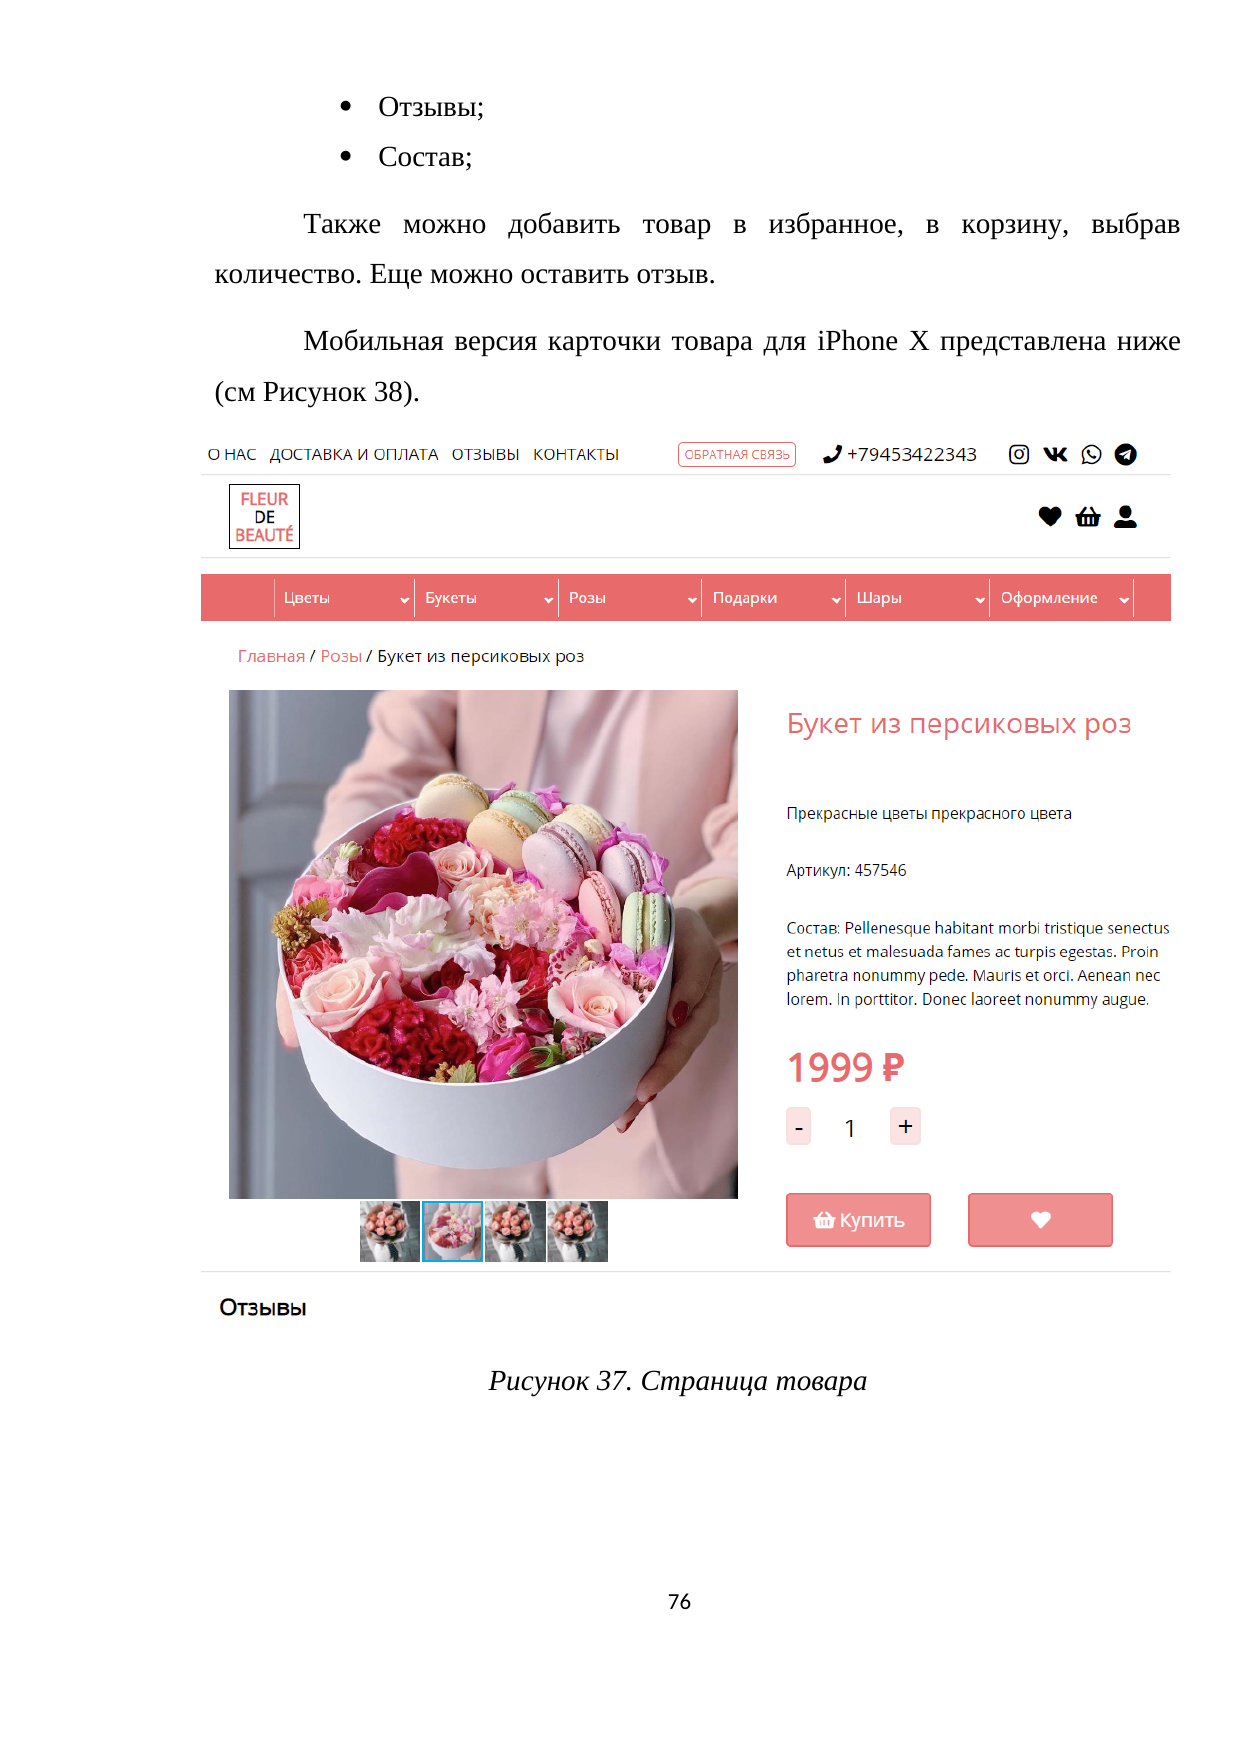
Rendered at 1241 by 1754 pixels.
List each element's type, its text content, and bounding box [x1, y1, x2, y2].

list Отзывы; [341, 89, 1181, 122]
text Рисунок 37. Страница товара [177, 1363, 1181, 1396]
list Состав; [341, 139, 1181, 173]
text Также можно добавить товар в избранное, в корзину, выбрав количество. Еще можно оставить отзыв. [214, 206, 1181, 290]
picture [182, 440, 1176, 1325]
text Мобильная версия карточки товара для iPhone X представлена ниже (см Рисунок 38). [214, 323, 1181, 407]
